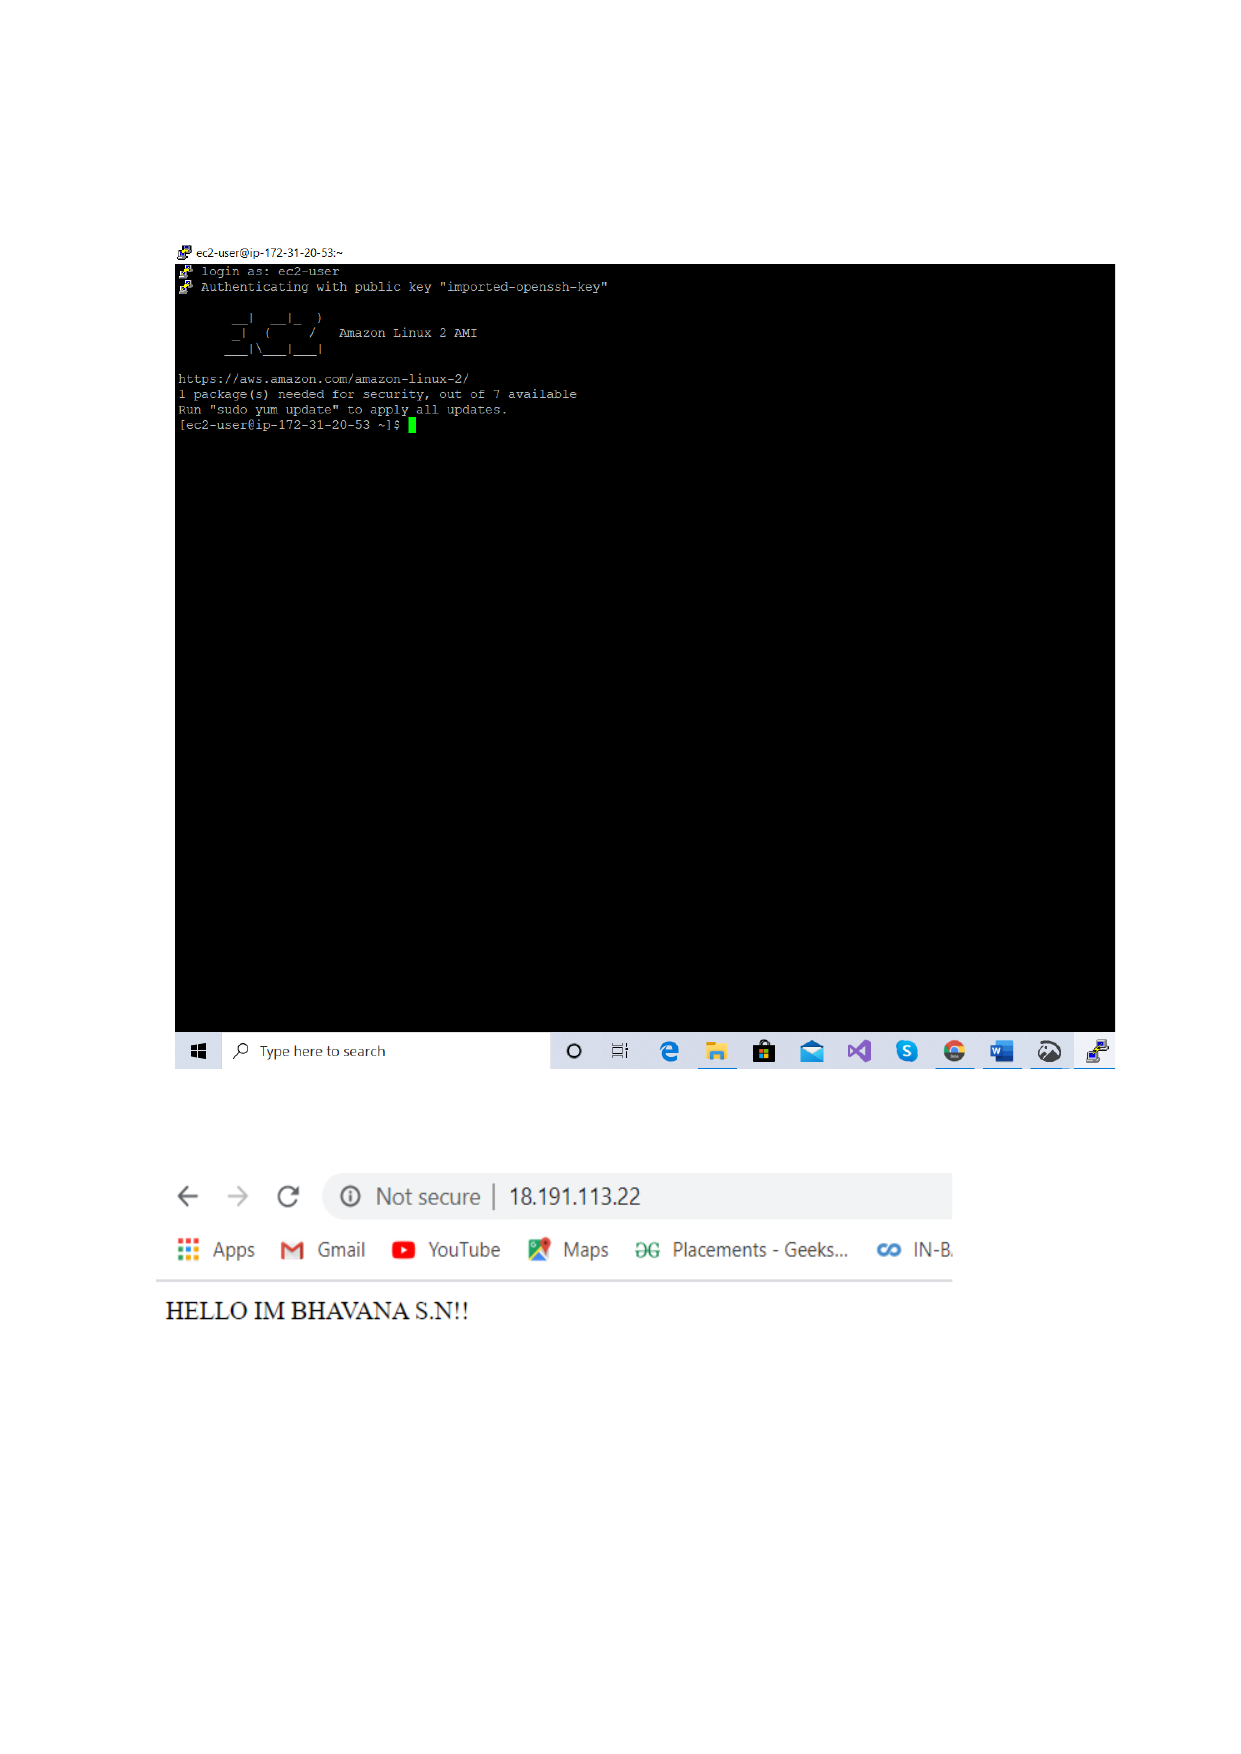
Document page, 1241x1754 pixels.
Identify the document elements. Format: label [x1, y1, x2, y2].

picture [156, 1173, 953, 1515]
picture [175, 242, 1116, 1069]
